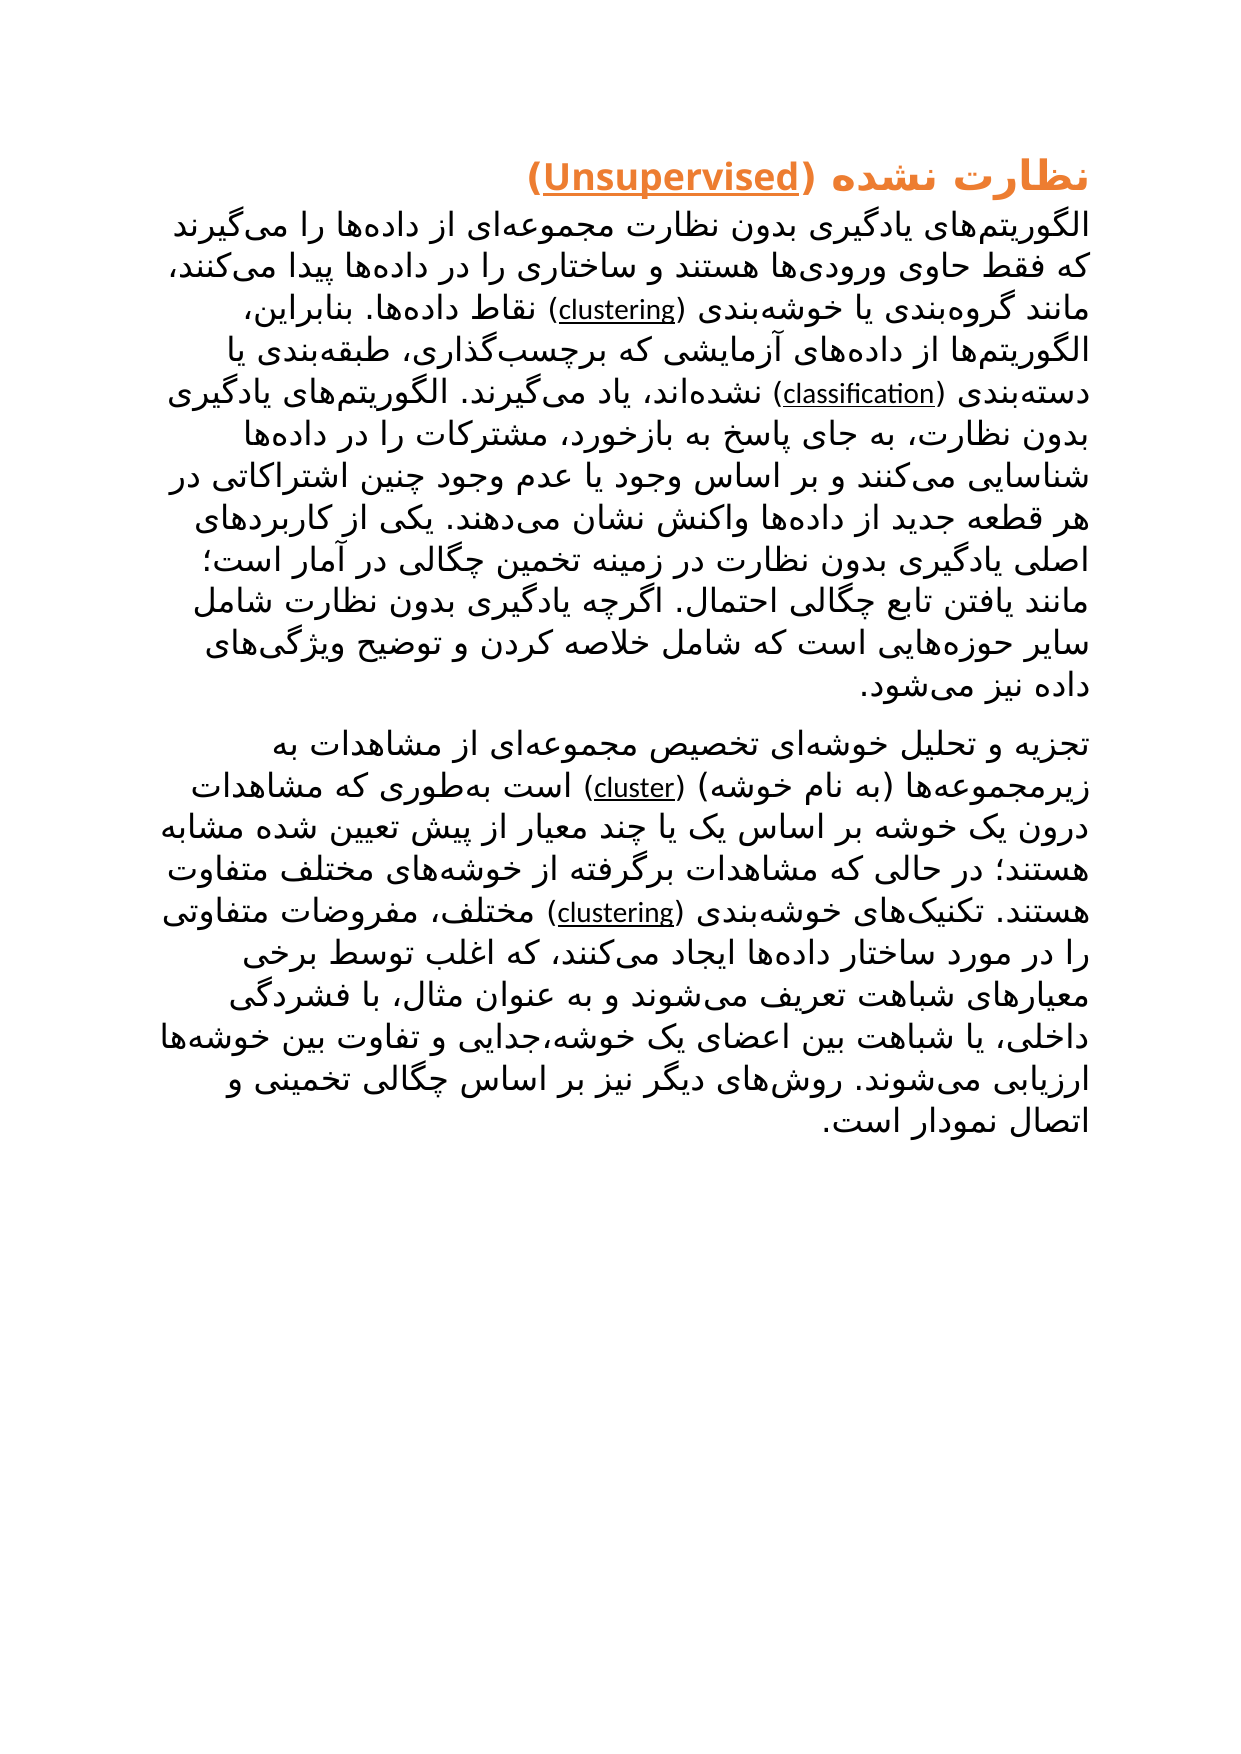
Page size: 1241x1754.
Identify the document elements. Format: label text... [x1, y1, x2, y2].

text الگوریتم‌های یادگیری بدون نظارت مجموعه‌ای از داده‌ها را می‌گیرند که فقط حاوی ورودی‌ها هستند و ساختاری را در داده‌ها پیدا می‌کنند، مانند گروه‌بندی یا خوشه‌بندی (clustering) نقاط داده‌ها. بنابراین، الگوریتم‌ها از داده‌های آزمایشی که برچسب‌گذاری، طبقه‌بندی یا دسته‌بندی (classification) نشده‌اند، یاد می‌گیرند. الگوریتم‌های یادگیری بدون نظارت، به جای پاسخ به بازخورد، مشترکات را در داده‌ها شناسایی می‌کنند و بر اساس وجود یا عدم وجود چنین اشتراکاتی در هر قطعه جدید از داده‌ها واکنش نشان می‌دهند. یکی از کاربردهای اصلی یادگیری بدون نظارت در زمینه تخمین چگالی در آمار است؛ مانند یافتن تابع چگالی احتمال. اگرچه یادگیری بدون نظارت شامل سایر حوزه‌هایی است که شامل خلاصه کردن و توضیح ویژگی‌های داده نیز می‌شود. [150, 205, 1090, 704]
text تجزیه و تحلیل خوشه‌ای تخصیص مجموعه‌ای از مشاهدات به زیرمجموعه‌ها (به نام خوشه) (cluster) است به‌طوری که مشاهدات درون یک خوشه بر اساس یک یا چند معیار از پیش تعیین شده مشابه هستند؛ در حالی که مشاهدات برگرفته از خوشه‌های مختلف متفاوت هستند. تکنیک‌های خوشه‌بندی (clustering) مختلف، مفروضات متفاوتی را در مورد ساختار داده‌ها ایجاد می‌کنند، که اغلب توسط برخی معیارهای شباهت تعریف می‌شوند و به عنوان مثال، با فشردگی داخلی، یا شباهت بین اعضای یک خوشه،جدایی و تفاوت بین خوشه‌ها ارزیابی می‌شوند. روش‌های دیگر نیز بر اساس چگالی تخمینی و اتصال نمودار است. [150, 724, 1090, 1140]
subtitle نظارت نشده (Unsupervised) [150, 150, 1090, 201]
